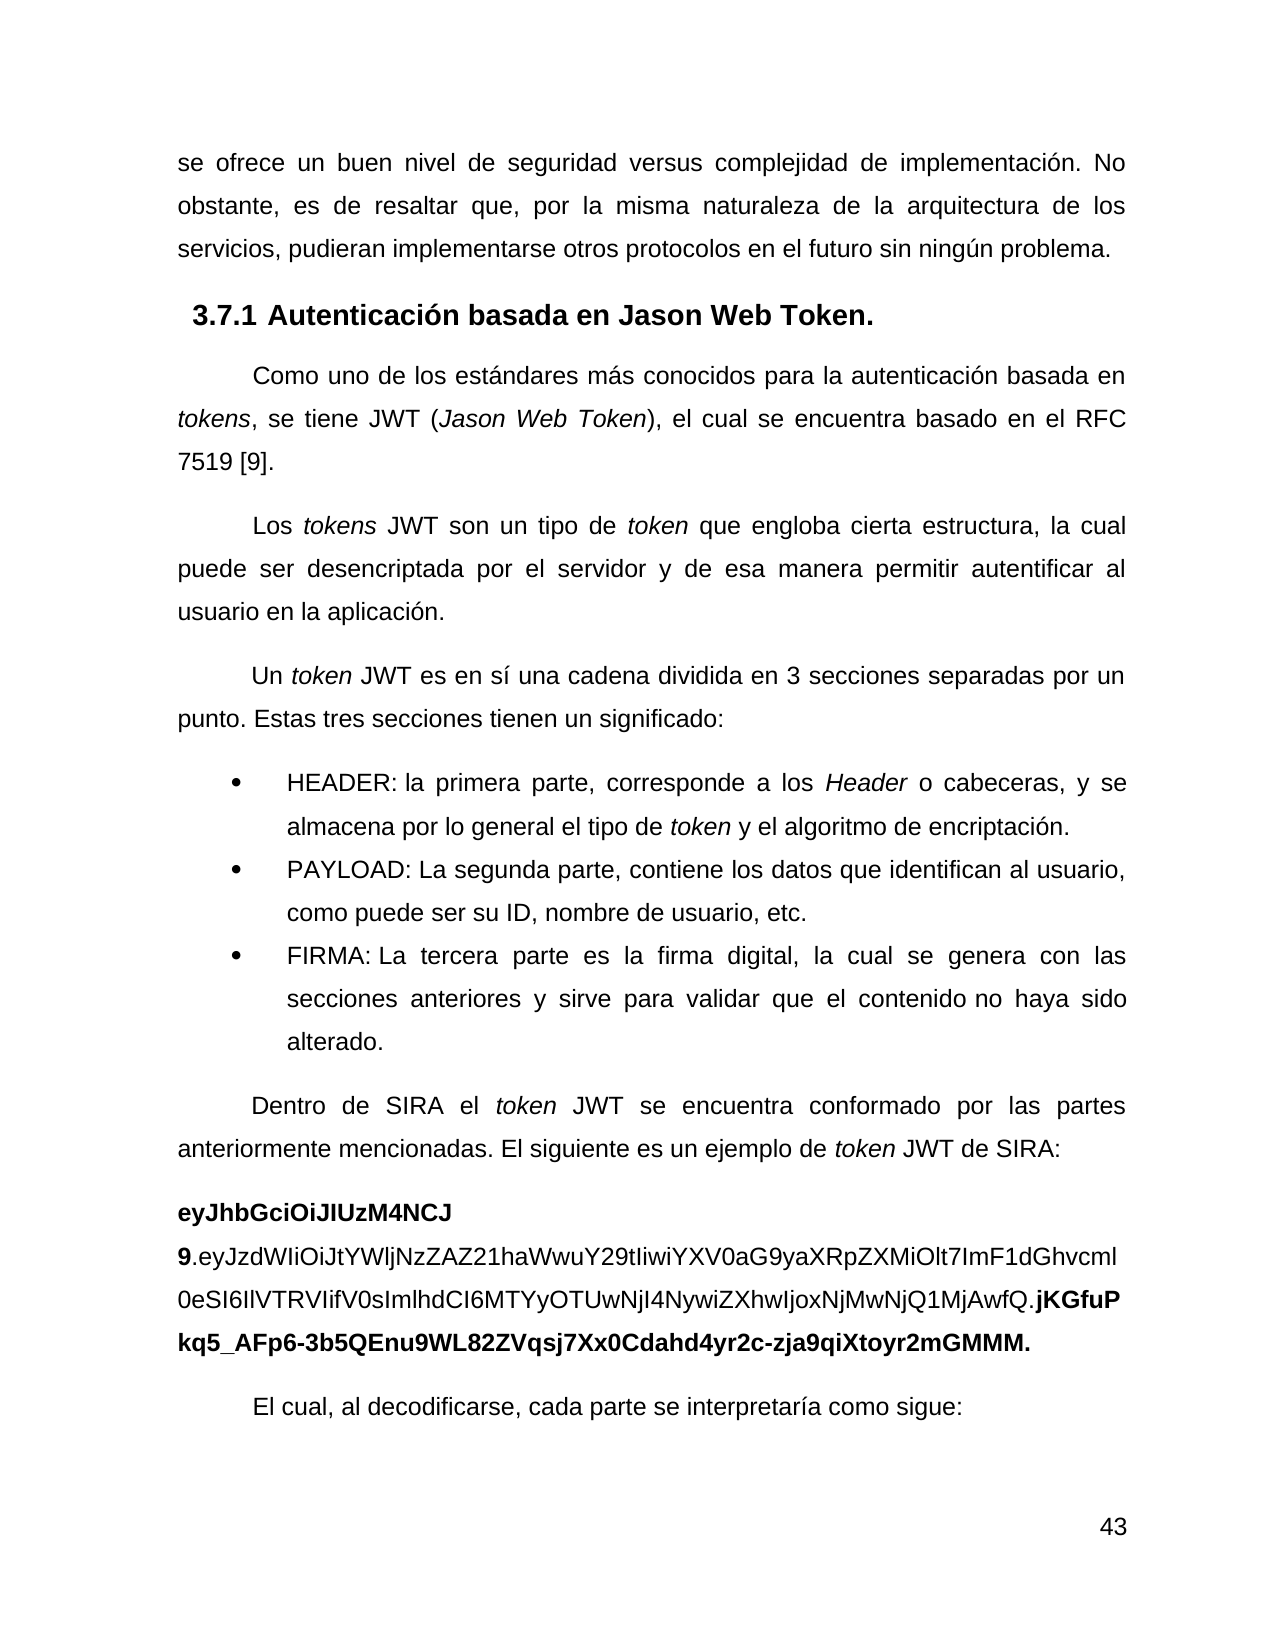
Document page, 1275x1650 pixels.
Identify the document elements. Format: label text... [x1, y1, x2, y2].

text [177, 148, 1127, 263]
list PAYLOAD: La segunda parte, contiene los datos que identifican al usuario, como puede ser su ID, nombre de usuario, etc. [232, 854, 1127, 927]
list HEADER: la primera parte, corresponde a los Header o cabeceras, y se almacena por lo general el tipo de token y el algoritmo de encriptación. [232, 768, 1127, 840]
text Dentro de SIRA el token JWT se encuentra conformado por las partes anteriormente mencionadas. El siguiente es un ejemplo de token JWT de SIRA: [177, 1091, 1127, 1163]
text El cual, al decodificarse, cada parte se interpretaría como sigue: [177, 1392, 1127, 1420]
text Un token JWT es en sí una cadena dividida en 3 secciones separadas por un punto. Estas tres secciones tienen un significado: [177, 661, 1127, 733]
list FIRMA: La tercera parte es la firma digital, la cual se genera con las secciones anteriores y sirve para validar que el contenido no haya sido alterado. [232, 941, 1127, 1056]
text Los tokens JWT son un tipo de token que engloba cierta estructura, la cual puede ser desencriptada por el servidor y de esa manera permitir autentificar al usuario en la aplicación. [177, 511, 1127, 626]
text eyJhbGciOiJIUzM4NCJ9.eyJzdWIiOiJtYWljNzZAZ21haWwuY29tIiwiYXV0aG9yaXRpZXMiOlt7ImF1dGhvcml0eSI6IlVTRVIifV0sImlhdCI6MTYyOTUwNjI4NywiZXhwIjoxNjMwNjQ1MjAwfQ.jKGfuPkq5_AFp6-3b5QEnu9WL82ZVqsj7Xx0Cdahd4yr2c-zja9qiXtoyr2mGMMM. [177, 1198, 1127, 1356]
subtitle Autenticación basada en Jason Web Token. [192, 298, 1127, 331]
text Como uno de los estándares más conocidos para la autenticación basada en tokens, se tiene JWT (Jason Web Token), el cual se encuentra basado en el RFC 7519 [9]. [177, 361, 1127, 476]
